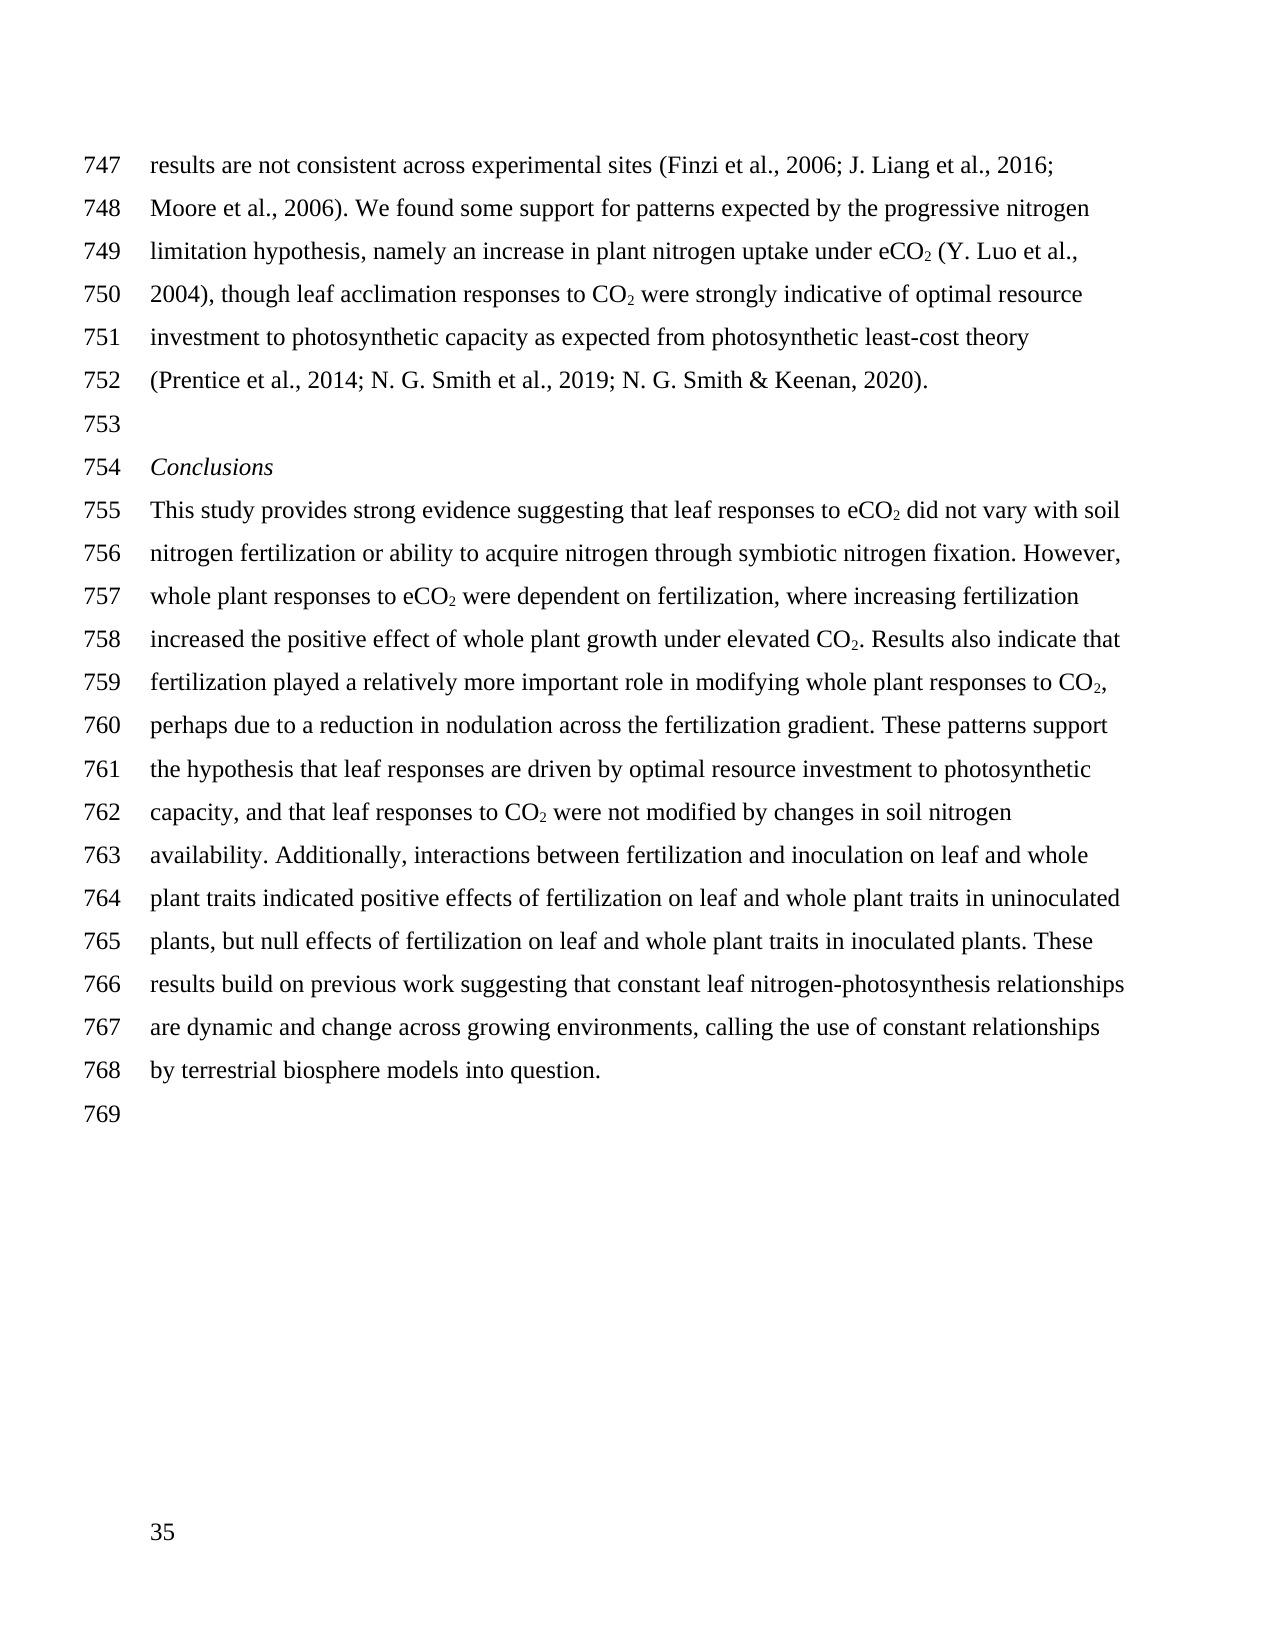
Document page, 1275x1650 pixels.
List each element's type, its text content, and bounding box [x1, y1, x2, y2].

text Conclusions [150, 452, 1125, 481]
text This study provides strong evidence suggesting that leaf responses to eCO2 did not vary with soil nitrogen fertilization or ability to acquire nitrogen through symbiotic nitrogen fixation. However, whole plant responses to eCO2 were dependent on fertilization, where increasing fertilization increased the positive effect of whole plant growth under elevated CO2. Results also indicate that fertilization played a relatively more important role in modifying whole plant responses to CO2, perhaps due to a reduction in nodulation across the fertilization gradient. These patterns support the hypothesis that leaf responses are driven by optimal resource investment to photosynthetic capacity, and that leaf responses to CO2 were not modified by changes in soil nitrogen availability. Additionally, interactions between fertilization and inoculation on leaf and whole plant traits indicated positive effects of fertilization on leaf and whole plant traits in uninoculated plants, but null effects of fertilization on leaf and whole plant traits in inoculated plants. These results build on previous work suggesting that constant leaf nitrogen-photosynthesis relationships are dynamic and change across growing environments, calling the use of constant relationships by terrestrial biosphere models into question. [150, 495, 1125, 1084]
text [150, 150, 1125, 394]
